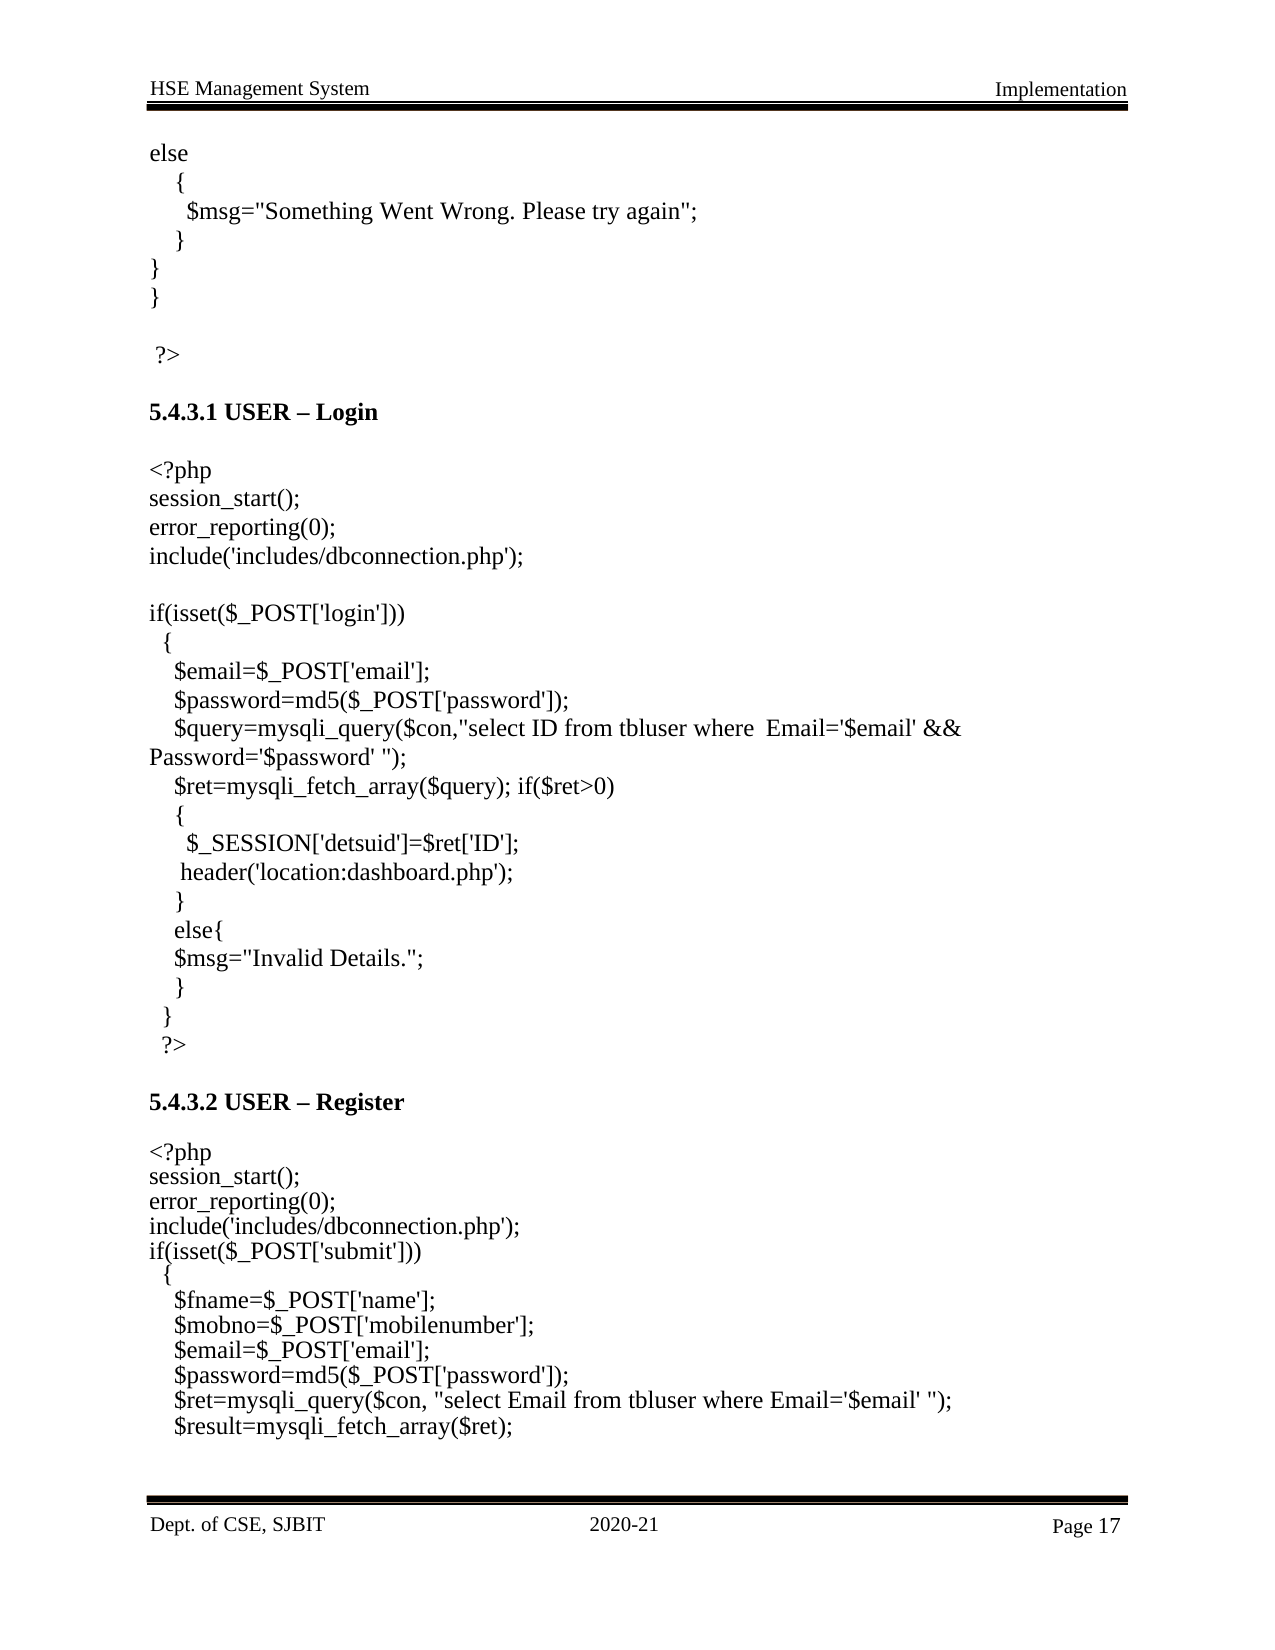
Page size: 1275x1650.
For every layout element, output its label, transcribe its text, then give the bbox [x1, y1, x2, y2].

text if(isset($_POST['login'])) [149, 598, 1200, 627]
text } [174, 225, 1200, 253]
text $password=md5($_POST['password']); [174, 685, 1200, 713]
text ?> [155, 340, 1200, 368]
text include('includes/dbconnection.php'); if(isset($_POST['submit'])) [149, 1215, 616, 1264]
text } [174, 886, 1200, 915]
text ?> [161, 1030, 1200, 1058]
text } [174, 972, 1200, 1001]
text } [149, 282, 1200, 311]
text $msg="Something Went Wrong. Please try again"; [186, 196, 1200, 225]
text $ret=mysqli_query($con, "select Email from tbluser where Email='$email' "); [174, 1388, 1200, 1413]
text $email=$_POST['email']; [174, 1338, 1200, 1363]
text $_SESSION['detsuid']=$ret['ID']; header('location:dashboard.php'); [180, 828, 616, 886]
subtitle USER – Login [149, 397, 1200, 426]
text $query=mysqli_query($con,"select ID from tbluser where Email='$email' && Password='$password' "); [149, 713, 962, 771]
text $ret=mysqli_fetch_array($query); if($ret>0){ [174, 771, 616, 828]
text $fname=$_POST['name']; [174, 1287, 1200, 1313]
text $email=$_POST['email']; [174, 656, 1200, 685]
subtitle USER – Register [149, 1087, 1200, 1116]
text <?php session_start(); error_reporting(0); [149, 1141, 338, 1215]
text { [161, 627, 1200, 656]
text include('includes/dbconnection.php'); [149, 541, 1200, 570]
text $mobno=$_POST['mobilenumber']; [174, 1313, 1200, 1338]
text $msg="Invalid Details."; [174, 943, 1200, 972]
text } [161, 1001, 1200, 1030]
text } [149, 253, 1200, 282]
text $result=mysqli_fetch_array($ret); [174, 1413, 1200, 1440]
text else [114, 138, 188, 167]
text else{ [174, 915, 1200, 943]
text { [114, 167, 186, 196]
text { [161, 1264, 1200, 1287]
text <?php session_start(); error_reporting(0); [149, 455, 338, 541]
text $password=md5($_POST['password']); [174, 1363, 1200, 1388]
